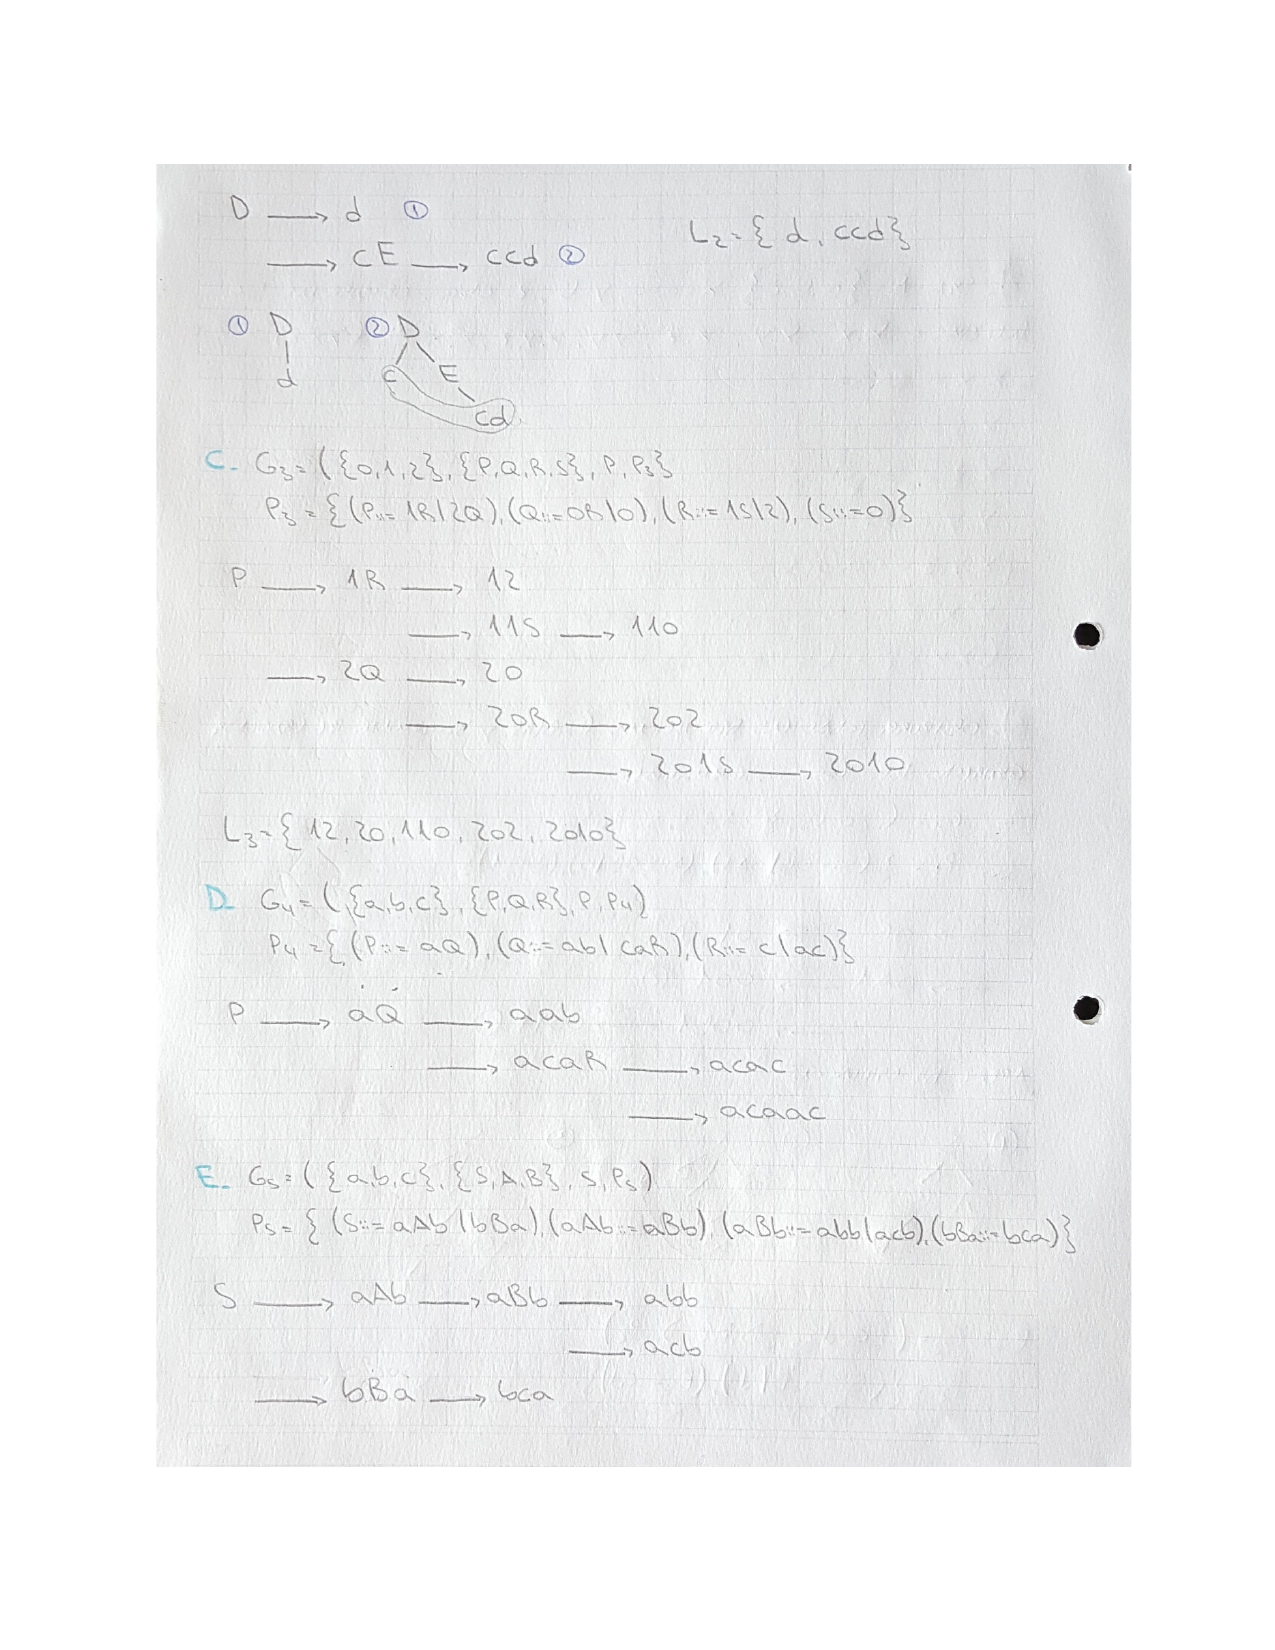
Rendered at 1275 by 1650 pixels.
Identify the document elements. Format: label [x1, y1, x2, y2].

picture [156, 164, 1132, 1467]
